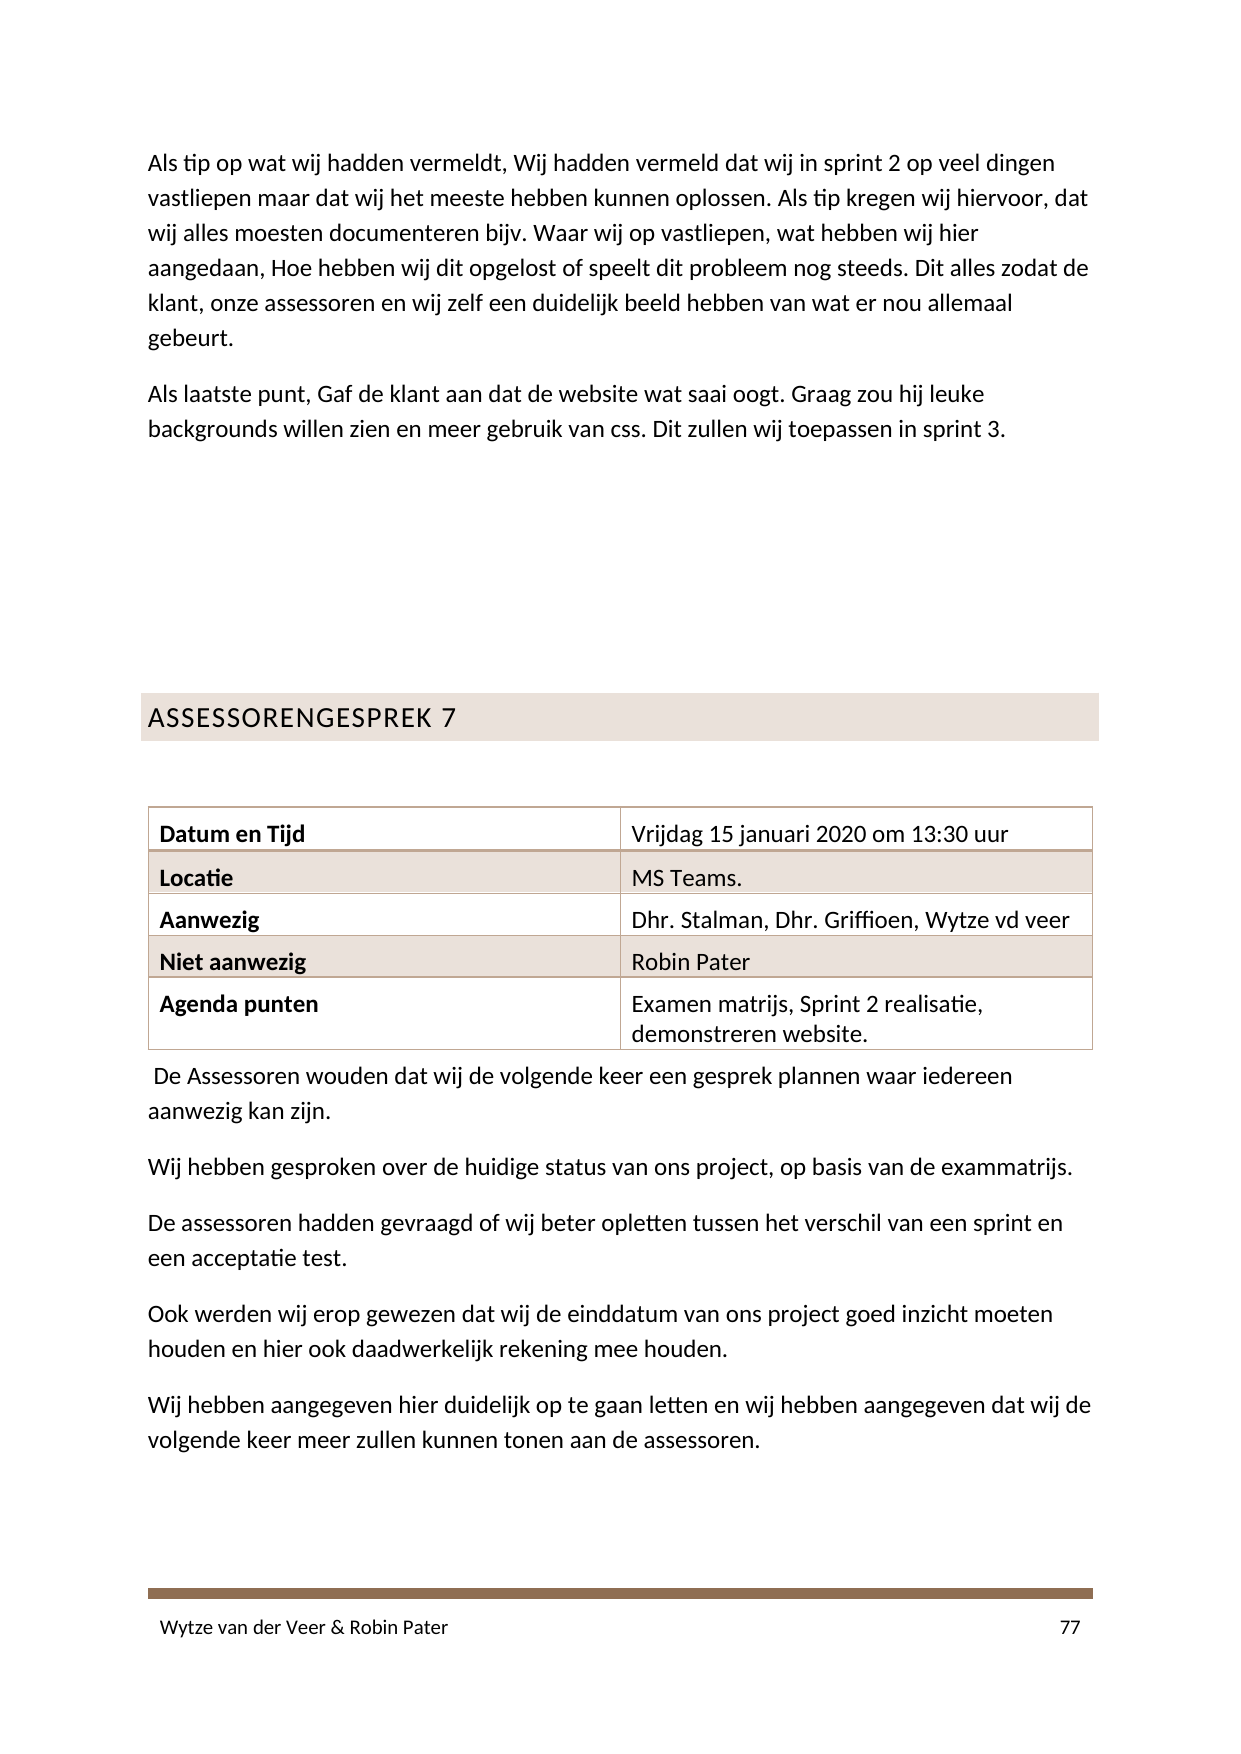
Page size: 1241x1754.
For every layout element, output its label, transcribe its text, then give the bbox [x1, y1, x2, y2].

table_cell Dhr. Stalman, Dhr. Griffioen, Wytze vd veer [621, 894, 1092, 934]
table_header Vrijdag 15 januari 2020 om 13:30 uur [621, 808, 1092, 848]
table_header Datum en Tijd [149, 808, 620, 848]
text De Assessoren wouden dat wij de volgende keer een gesprek plannen waar iedereen aanwezig kan zijn. [148, 1060, 1093, 1126]
text Als tip op wat wij hadden vermeldt, Wij hadden vermeld dat wij in sprint 2 op veel dingen vastliepen maar dat wij het meeste hebben kunnen oplossen. Als tip kregen wij hiervoor, dat wij alles moesten documenteren bijv. Waar wij op vastliepen, wat hebben wij hier aangedaan, Hoe hebben wij dit opgelost of speelt dit probleem nog steeds. Dit alles zodat de klant, onze assessoren en wij zelf een duidelijk beeld hebben van wat er nou allemaal gebeurt. [148, 148, 1093, 353]
table_cell Agenda punten [149, 978, 620, 1049]
text Als laatste punt, Gaf de klant aan dat de website wat saai oogt. Graag zou hij leuke backgrounds willen zien en meer gebruik van css. Dit zullen wij toepassen in sprint 3. [148, 378, 1093, 444]
text Ook werden wij erop gewezen dat wij de einddatum van ons project goed inzicht moeten houden en hier ook daadwerkelijk rekening mee houden. [148, 1298, 1093, 1363]
table_cell MS Teams. [621, 852, 1092, 892]
table_cell Aanwezig [149, 894, 620, 934]
text De assessoren hadden gevraagd of wij beter opletten tussen het verschil van een sprint en een acceptatie test. [148, 1207, 1093, 1273]
table_cell Niet aanwezig [149, 936, 620, 976]
table_cell Robin Pater [621, 936, 1092, 976]
text Wij hebben gesproken over de huidige status van ons project, op basis van de exammatrijs. [148, 1151, 1093, 1182]
subtitle Assessorengesprek 7 [148, 699, 1093, 734]
table_cell Locatie [149, 852, 620, 892]
text Wij hebben aangegeven hier duidelijk op te gaan letten en wij hebben aangegeven dat wij de volgende keer meer zullen kunnen tonen aan de assessoren. [148, 1389, 1093, 1454]
table_cell Examen matrijs, Sprint 2 realisatie, demonstreren website. [621, 978, 1092, 1049]
